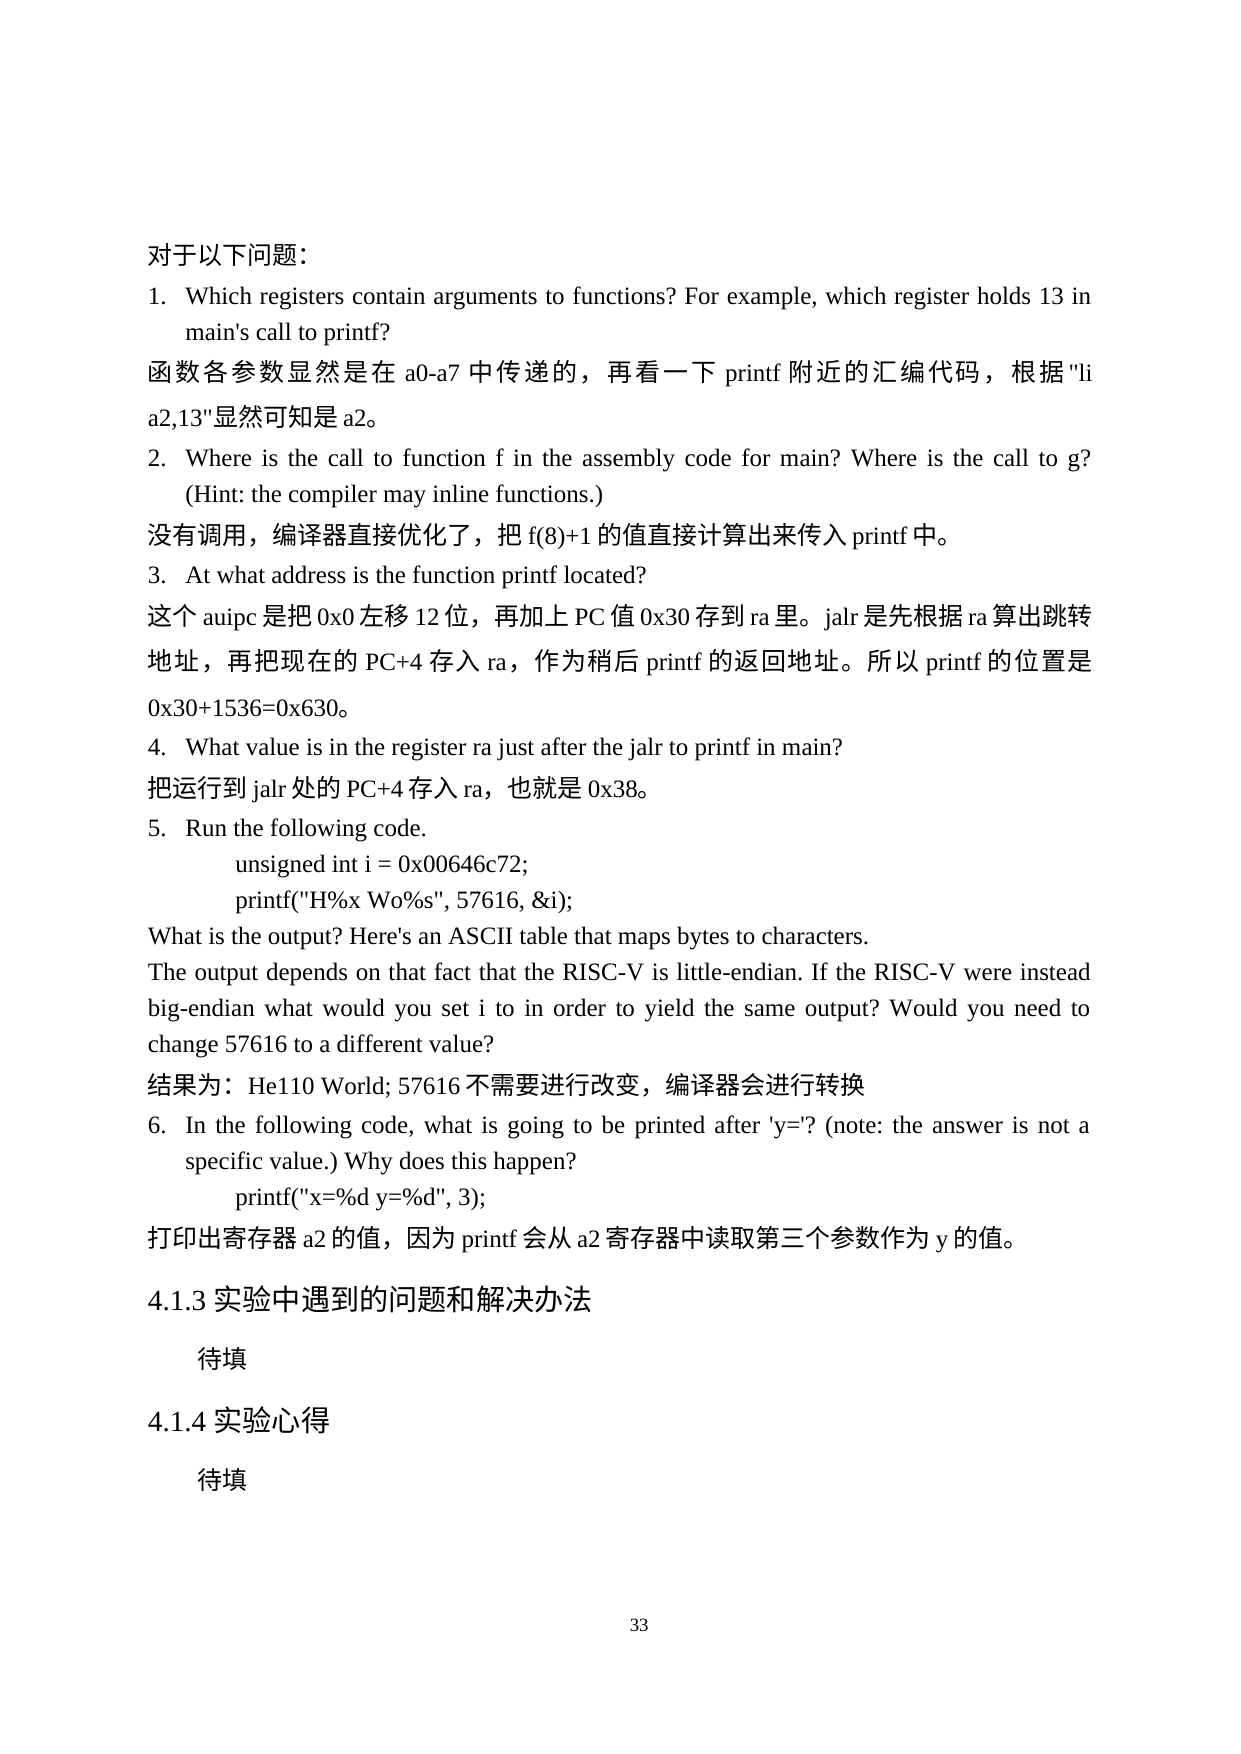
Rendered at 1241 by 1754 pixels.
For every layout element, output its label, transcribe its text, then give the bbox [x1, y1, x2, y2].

text 待填 [148, 1461, 1092, 1497]
list What value is in the register ra just after the jalr to printf in main? [148, 732, 1092, 761]
list unsigned int i = 0x00646c72; [229, 849, 1092, 878]
subtitle 实验心得 [148, 1397, 1092, 1439]
text 待填 [148, 1339, 1092, 1376]
text 函数各参数显然是在a0-a7中传递的，再看一下printf附近的汇编代码，根据"li a2,13"显然可知是a2。 [148, 353, 1092, 434]
list Which registers contain arguments to functions? For example, which register holds 13 in main's call to printf? [148, 281, 1092, 345]
list In the following code, what is going to be printed after 'y='? (note: the answer is not a specific value.) Why does this happen? [148, 1110, 1092, 1175]
list Run the following code. [148, 813, 1092, 842]
list printf("x=%d y=%d", 3); [215, 1182, 1092, 1211]
text 这个auipc是把0x0左移12位，再加上PC值0x30存到ra里。jalr是先根据ra算出跳转地址，再把现在的PC+4存入ra，作为稍后printf的返回地址。所以printf的位置是0x30+1536=0x630。 [148, 596, 1092, 723]
text 对于以下问题： [148, 235, 1092, 272]
text What is the output? Here's an ASCII table that maps bytes to characters. [148, 921, 1092, 950]
text 没有调用，编译器直接优化了，把f(8)+1的值直接计算出来传入printf中。 [148, 515, 1092, 551]
text The output depends on that fact that the RISC-V is little-endian. If the RISC-V were instead big-endian what would you set i to in order to yield the same output? Would you need to change 57616 to a different value? [148, 957, 1092, 1058]
text printf("H%x Wo%s", 57616, &i); [148, 885, 1092, 914]
list Where is the call to function f in the assembly code for main? Where is the call to g? (Hint: the compiler may inline functions.) [148, 443, 1092, 508]
subtitle 实验中遇到的问题和解决办法 [148, 1276, 1092, 1318]
text 把运行到jalr处的PC+4存入ra，也就是0x38。 [148, 768, 1092, 804]
text 打印出寄存器a2的值，因为printf会从a2寄存器中读取第三个参数作为y的值。 [148, 1218, 1092, 1254]
list At what address is the function printf located? [148, 560, 1092, 589]
text 结果为：He110 World; 57616不需要进行改变，编译器会进行转换 [148, 1065, 1092, 1101]
